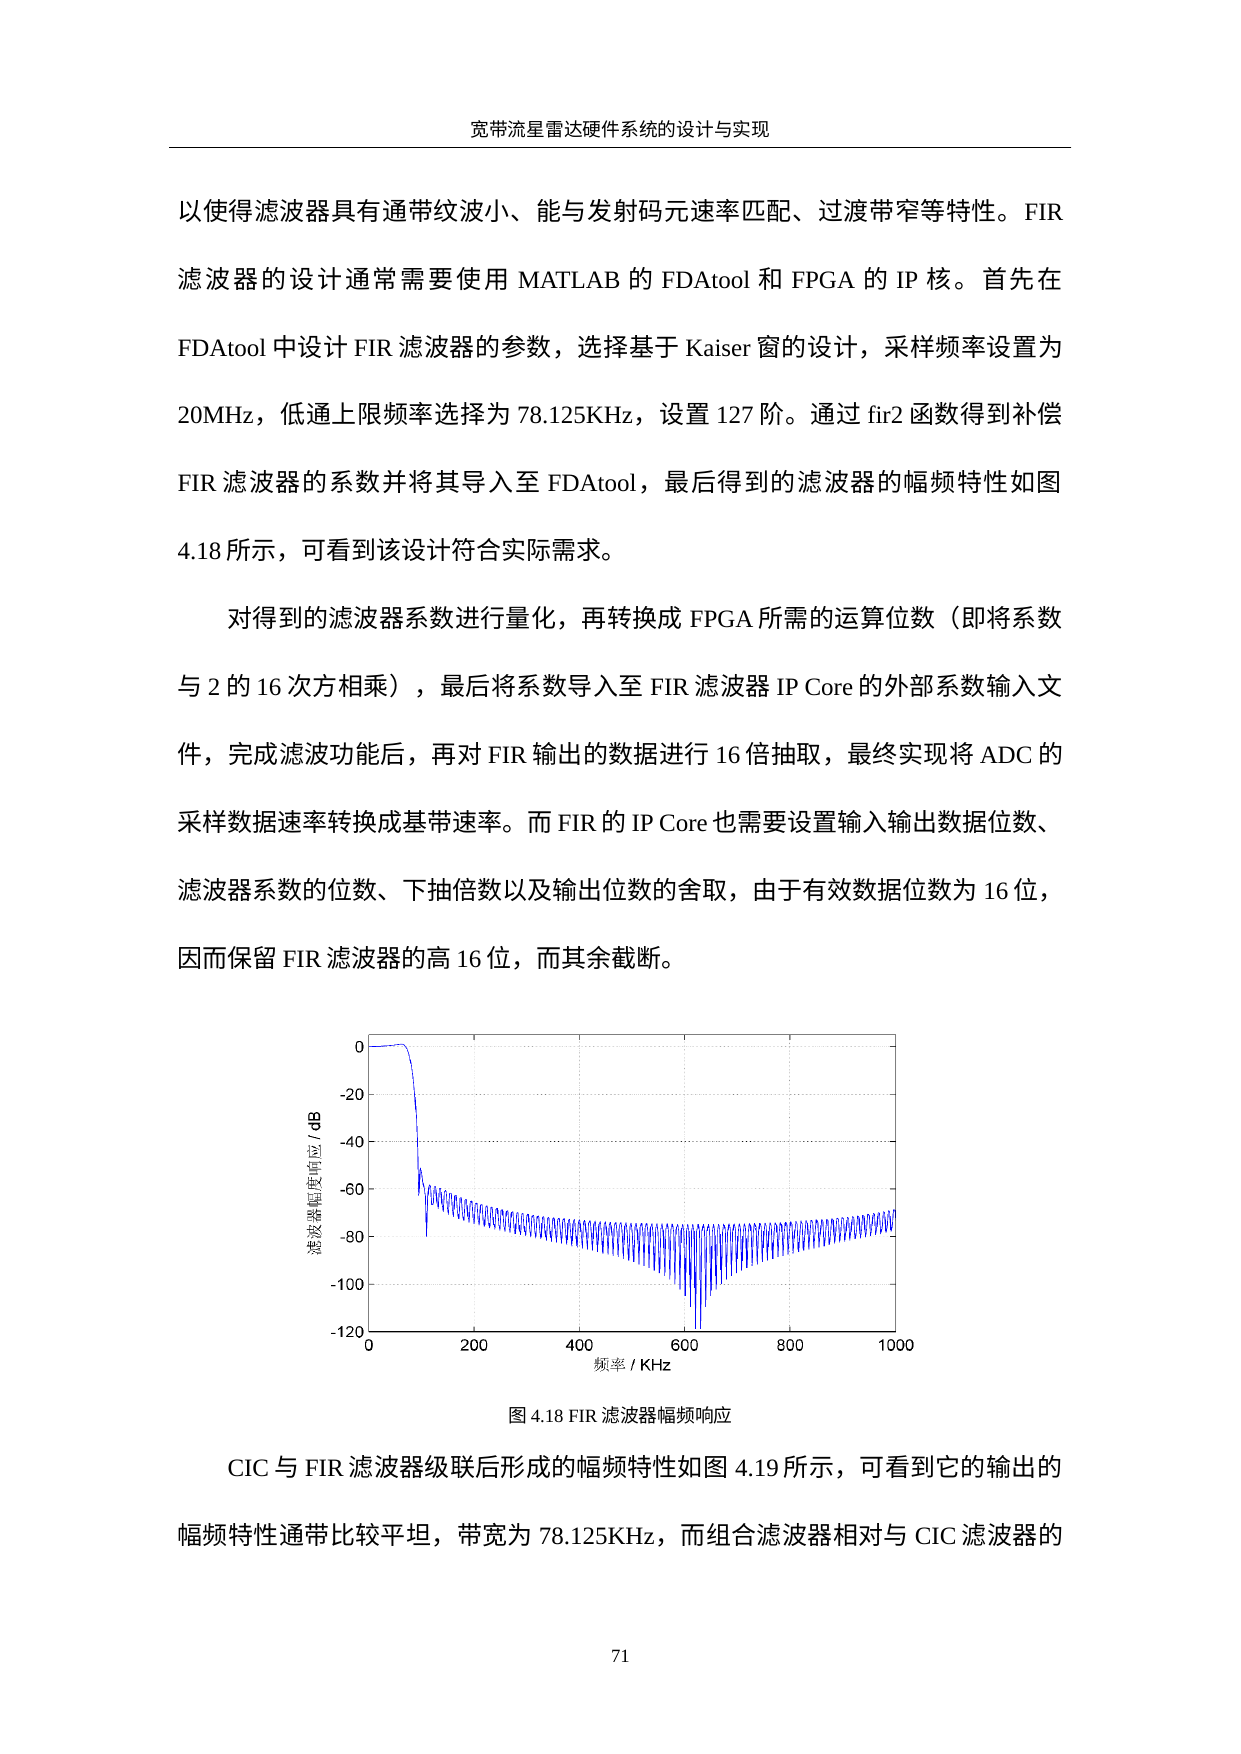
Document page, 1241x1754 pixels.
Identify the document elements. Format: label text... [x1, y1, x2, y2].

picture [280, 1007, 960, 1374]
text 对得到的滤波器系数进行量化，再转换成FPGA所需的运算位数（即将系数与2的16次方相乘），最后将系数导入至FIR滤波器IP Core的外部系数输入文件，完成滤波功能后，再对FIR输出的数据进行16倍抽取，最终实现将ADC的采样数据速率转换成基带速率。而FIR的IP Core也需要设置输入输出数据位数、滤波器系数的位数、下抽倍数以及输出位数的舍取，由于有效数据位数为16位，因而保留FIR滤波器的高16位，而其余截断。 [177, 583, 1063, 990]
text 图4.18 FIR滤波器幅频响应 [177, 1398, 1063, 1432]
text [177, 1432, 1063, 1568]
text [177, 175, 1063, 583]
